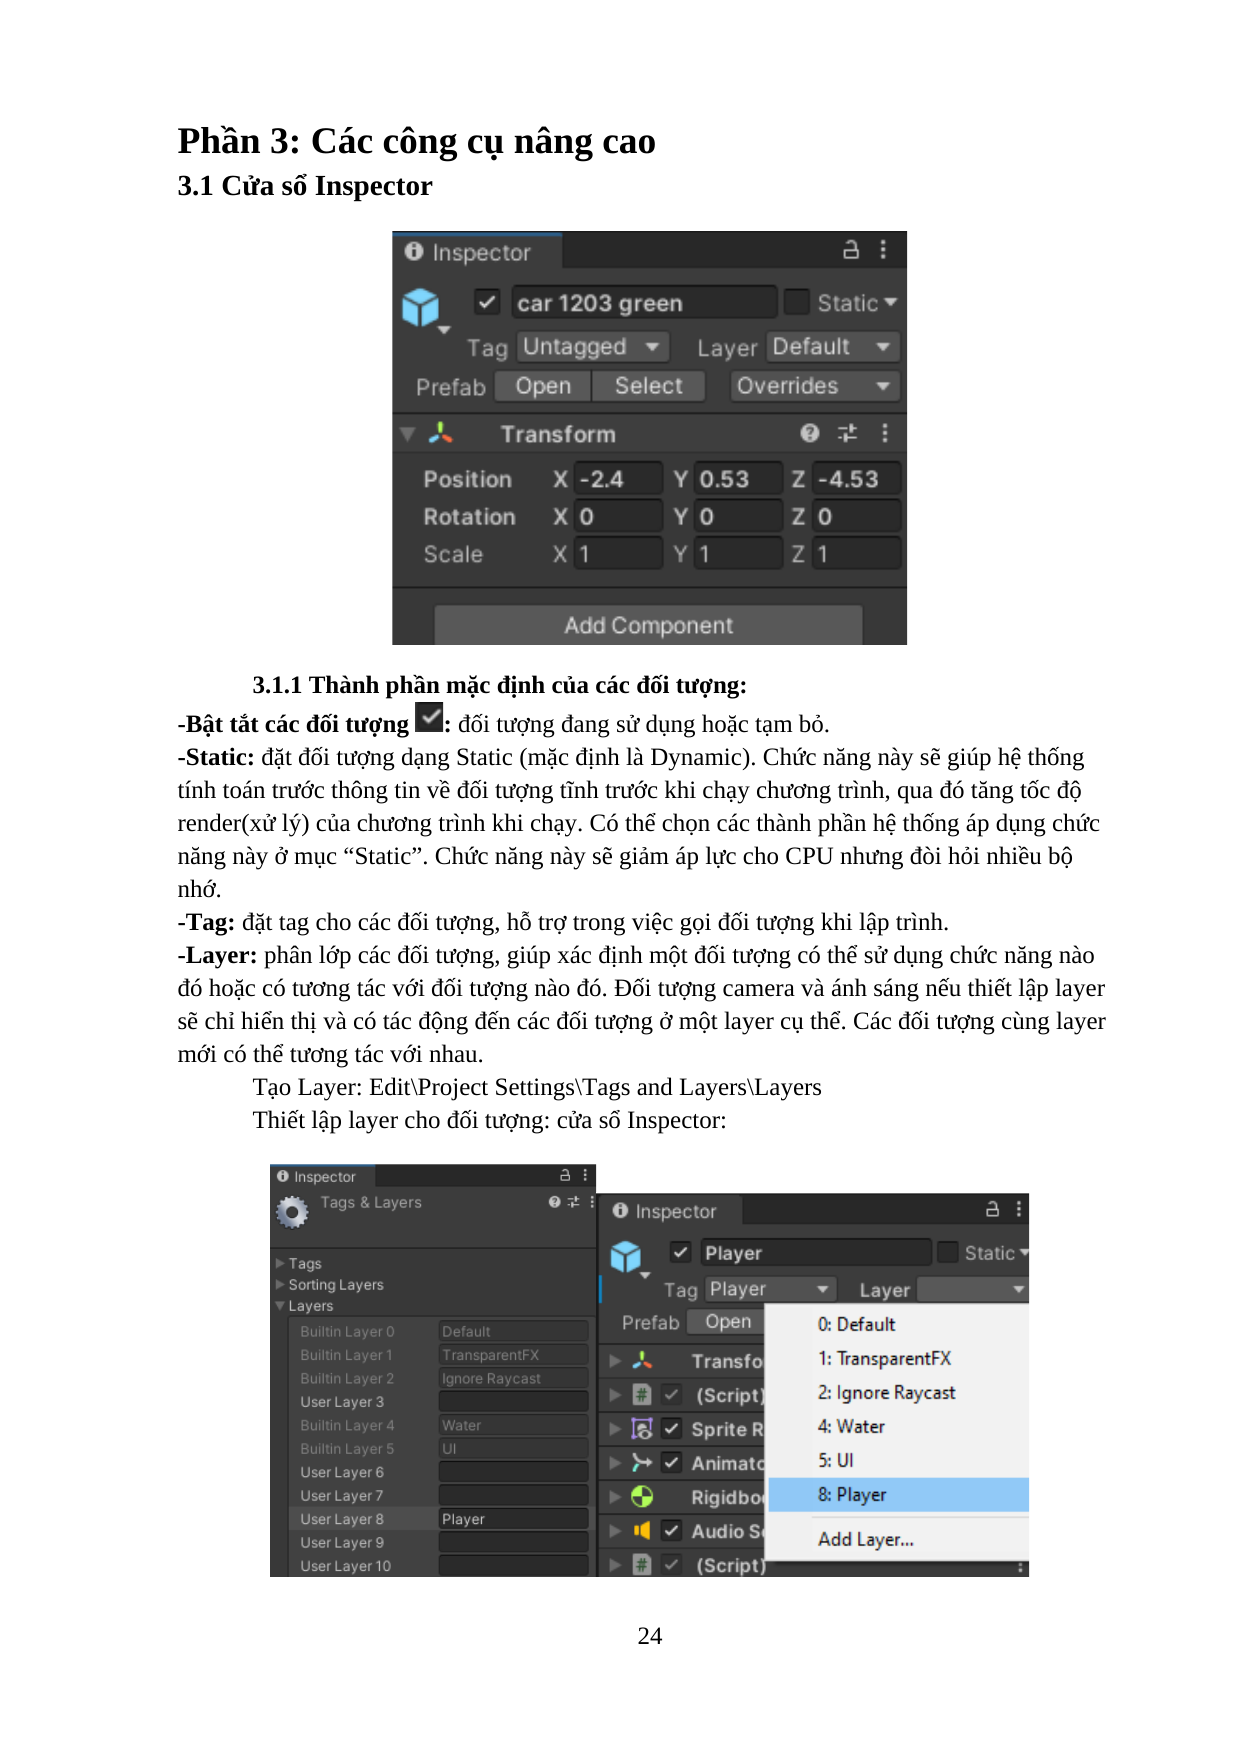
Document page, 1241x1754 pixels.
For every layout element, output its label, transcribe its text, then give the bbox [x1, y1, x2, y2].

picture [415, 702, 444, 732]
text 3.1.1 Thành phần mặc định của các đối tượng: [177, 670, 1122, 698]
text -Tag: đặt tag cho các đối tượng, hỗ trợ trong việc gọi đối tượng khi lập trình. [177, 907, 1122, 936]
text -Bật tắt các đối tượng : đối tượng đang sử dụng hoặc tạm bỏ. [177, 703, 1122, 737]
text 3.1 Cửa sổ Inspector [177, 168, 1122, 201]
text Phần 3: Các công cụ nâng cao [177, 118, 1122, 161]
text Thiết lập layer cho đối tượng: cửa sổ Inspector: [177, 1105, 1122, 1134]
text Tạo Layer: Edit\Project Settings\Tags and Layers\Layers [177, 1072, 1122, 1101]
text -Layer: phân lớp các đối tượng, giúp xác định một đối tượng có thể sử dụng chức năng nào đó hoặc có tương tác với đối tượng nào đó. Đối tượng camera và ánh sáng nếu thiết lập layer sẽ chỉ hiển thị và có tác động đến các đối tượng ở một layer cụ thể. Các đối tượng cùng layer mới có thể tương tác với nhau. [177, 940, 1122, 1068]
picture [392, 231, 908, 645]
picture [270, 1163, 1030, 1577]
text -Static: đặt đối tượng dạng Static (mặc định là Dynamic). Chức năng này sẽ giúp hệ thống tính toán trước thông tin về đối tượng tĩnh trước khi chạy chương trình, qua đó tăng tốc độ render(xử lý) của chương trình khi chạy. Có thể chọn các thành phần hệ thống áp dụng chức năng này ở mục “Static”. Chức năng này sẽ giảm áp lực cho CPU nhưng đòi hỏi nhiều bộ nhớ. [177, 742, 1122, 903]
